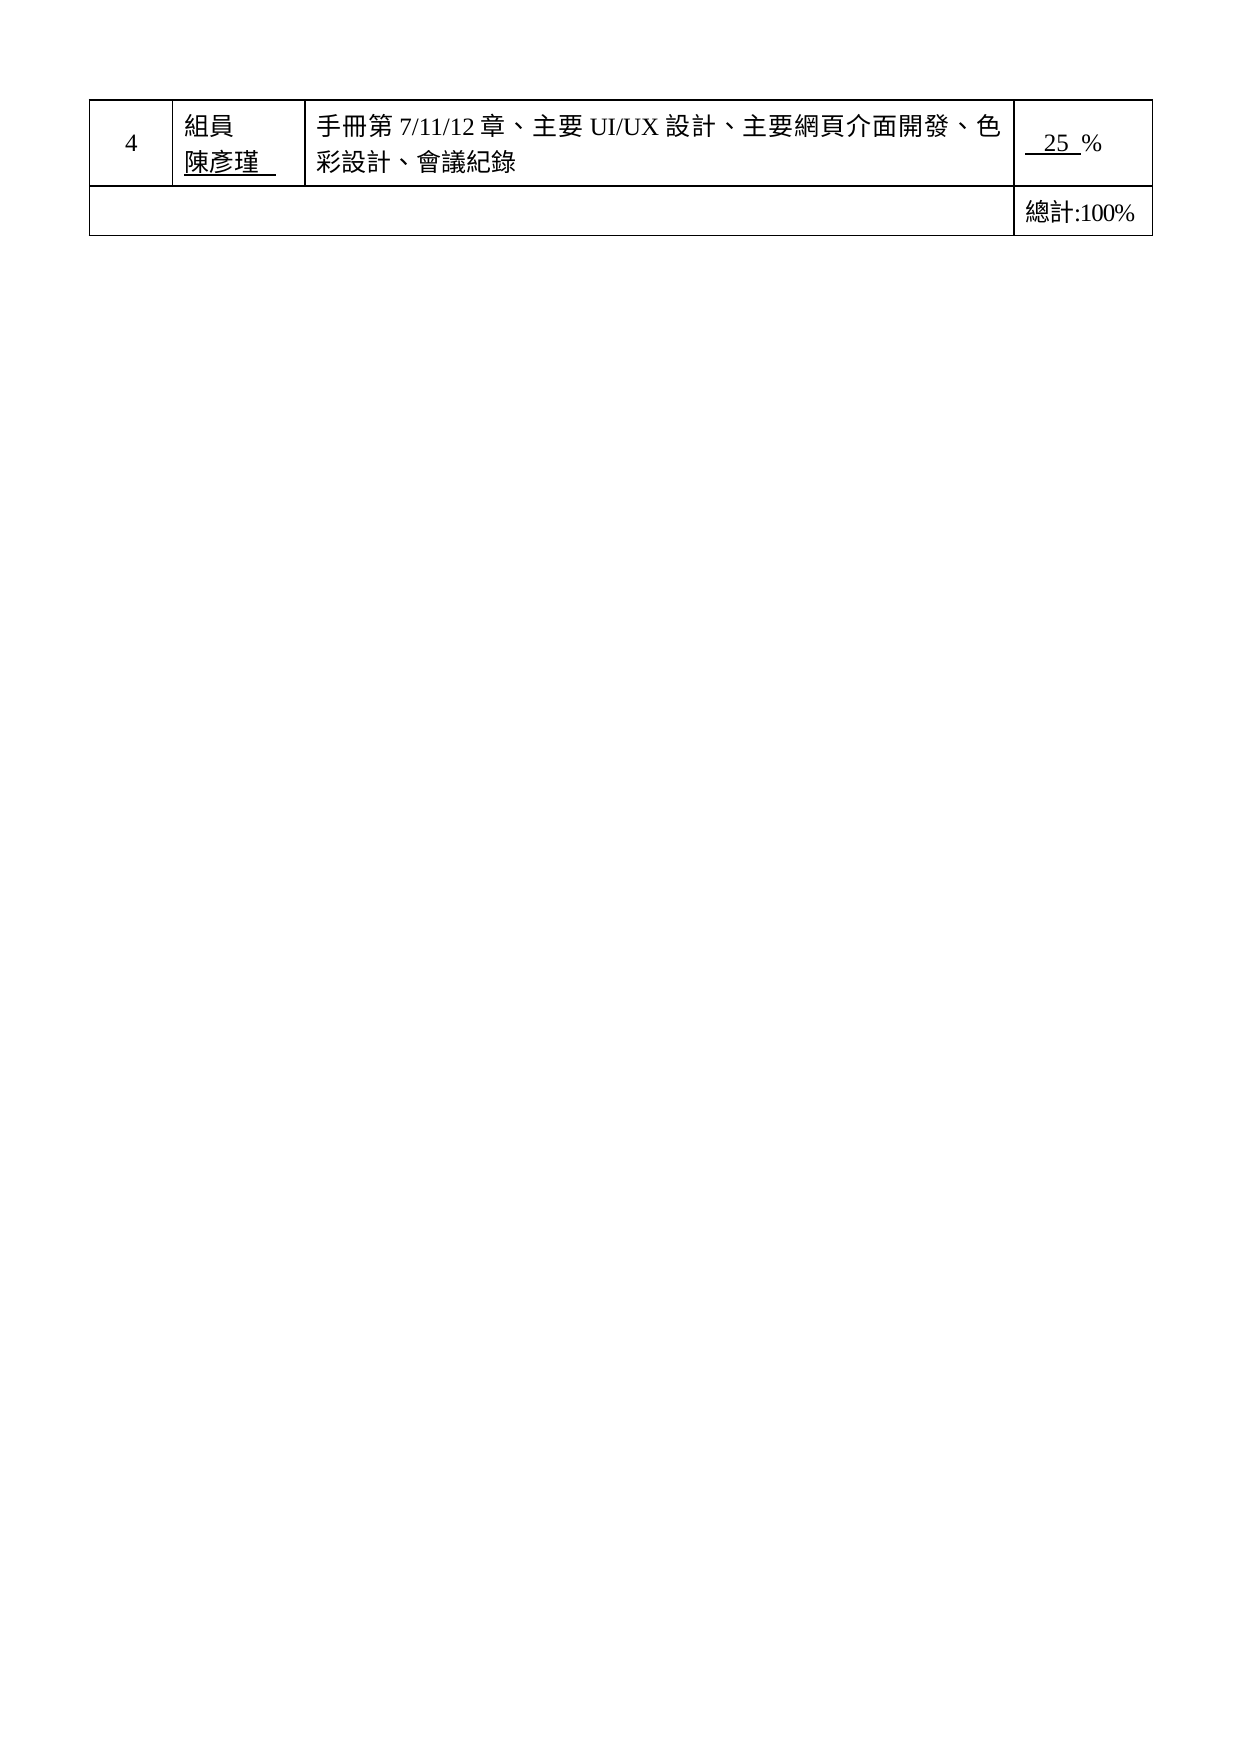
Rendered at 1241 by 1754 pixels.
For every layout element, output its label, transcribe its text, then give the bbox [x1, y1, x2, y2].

table_cell 手冊第7/11/12章、主要UI/UX設計、主要網頁介面開發、色彩設計、會議紀錄 [306, 101, 1013, 185]
table_cell 總計:100% [1015, 187, 1152, 234]
table_cell [90, 187, 1013, 234]
table_cell 4 [90, 101, 172, 185]
table_cell 25 % [1015, 101, 1152, 185]
table_cell 組員 陳彥瑾 [173, 101, 304, 185]
